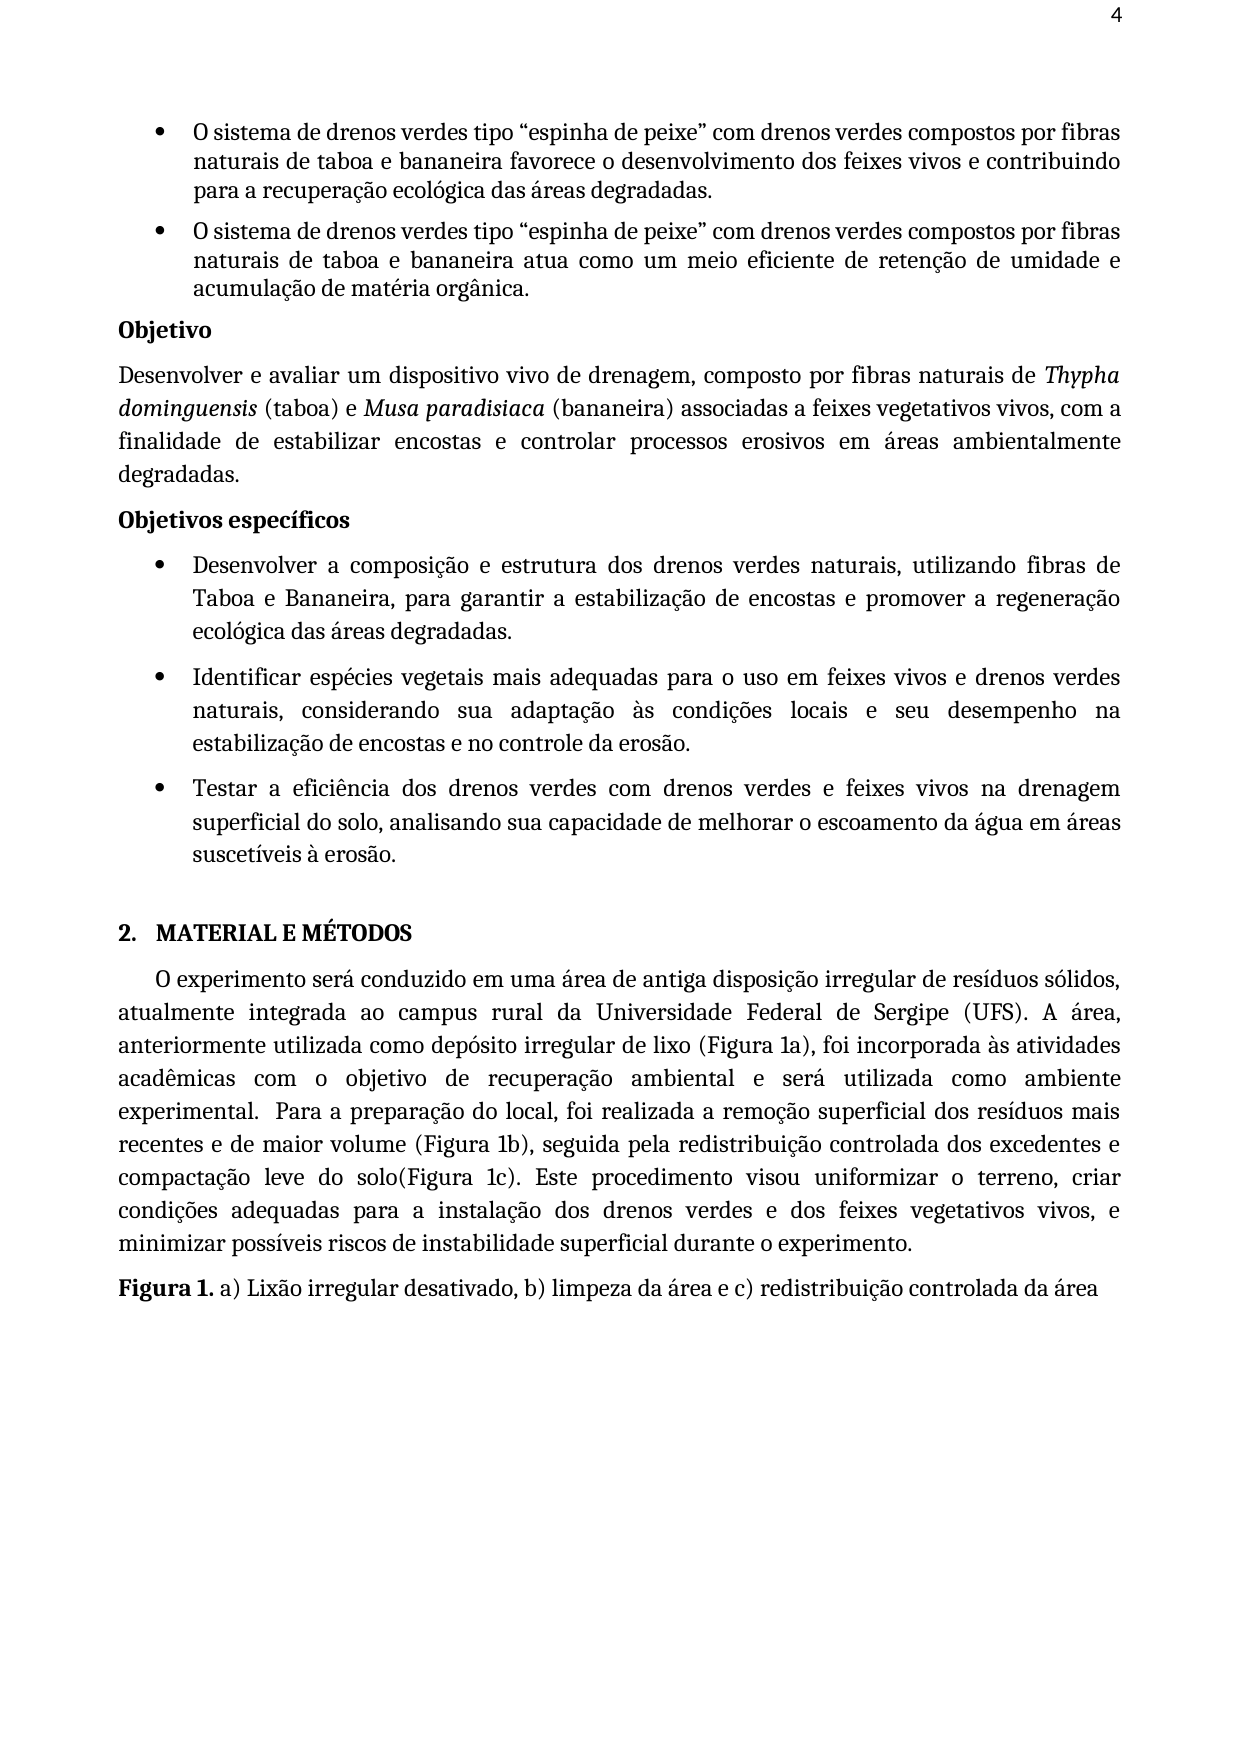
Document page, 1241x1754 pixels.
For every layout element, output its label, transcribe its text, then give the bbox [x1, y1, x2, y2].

list Testar a eficiência dos drenos verdes com drenos verdes e feixes vivos na drenagem superficial do solo, analisando sua capacidade de melhorar o escoamento da água em áreas suscetíveis à erosão. [155, 774, 1122, 869]
text Figura 1. a) Lixão irregular desativado, b) limpeza da área e c) redistribuição controlada da área [118, 1274, 1122, 1303]
text Objetivo [118, 316, 1122, 344]
text O experimento será conduzido em uma área de antiga disposição irregular de resíduos sólidos, atualmente integrada ao campus rural da Universidade Federal de Sergipe (UFS). A área, anteriormente utilizada como depósito irregular de lixo (Figura 1a), foi incorporada às atividades acadêmicas com o objetivo de recuperação ambiental e será utilizada como ambiente experimental. Para a preparação do local, foi realizada a remoção superficial dos resíduos mais recentes e de maior volume (Figura 1b), seguida pela redistribuição controlada dos excedentes e compactação leve do solo(Figura 1c). Este procedimento visou uniformizar o terreno, criar condições adequadas para a instalação dos drenos verdes e dos feixes vegetativos vivos, e minimizar possíveis riscos de instabilidade superficial durante o experimento. [118, 964, 1122, 1257]
text Desenvolver e avaliar um dispositivo vivo de drenagem, composto por fibras naturais de Thypha dominguensis (taboa) e Musa paradisiaca (bananeira) associadas a feixes vegetativos vivos, com a finalidade de estabilizar encostas e controlar processos erosivos em áreas ambientalmente degradadas. [118, 361, 1122, 489]
list Desenvolver a composição e estrutura dos drenos verdes naturais, utilizando fibras de Taboa e Bananeira, para garantir a estabilização de encostas e promover a regeneração ecológica das áreas degradadas. [155, 551, 1122, 646]
text Objetivos específicos [118, 506, 1122, 534]
list O sistema de drenos verdes tipo “espinha de peixe” com drenos verdes compostos por fibras naturais de taboa e bananeira atua como um meio eficiente de retenção de umidade e acumulação de matéria orgânica. [156, 217, 1122, 303]
list MATERIAL E MÉTODOS [118, 919, 1122, 948]
list O sistema de drenos verdes tipo “espinha de peixe” com drenos verdes compostos por fibras naturais de taboa e bananeira favorece o desenvolvimento dos feixes vivos e contribuindo para a recuperação ecológica das áreas degradadas. [156, 118, 1122, 204]
list Identificar espécies vegetais mais adequadas para o uso em feixes vivos e drenos verdes naturais, considerando sua adaptação às condições locais e seu desempenho na estabilização de encostas e no controle da erosão. [155, 663, 1122, 758]
